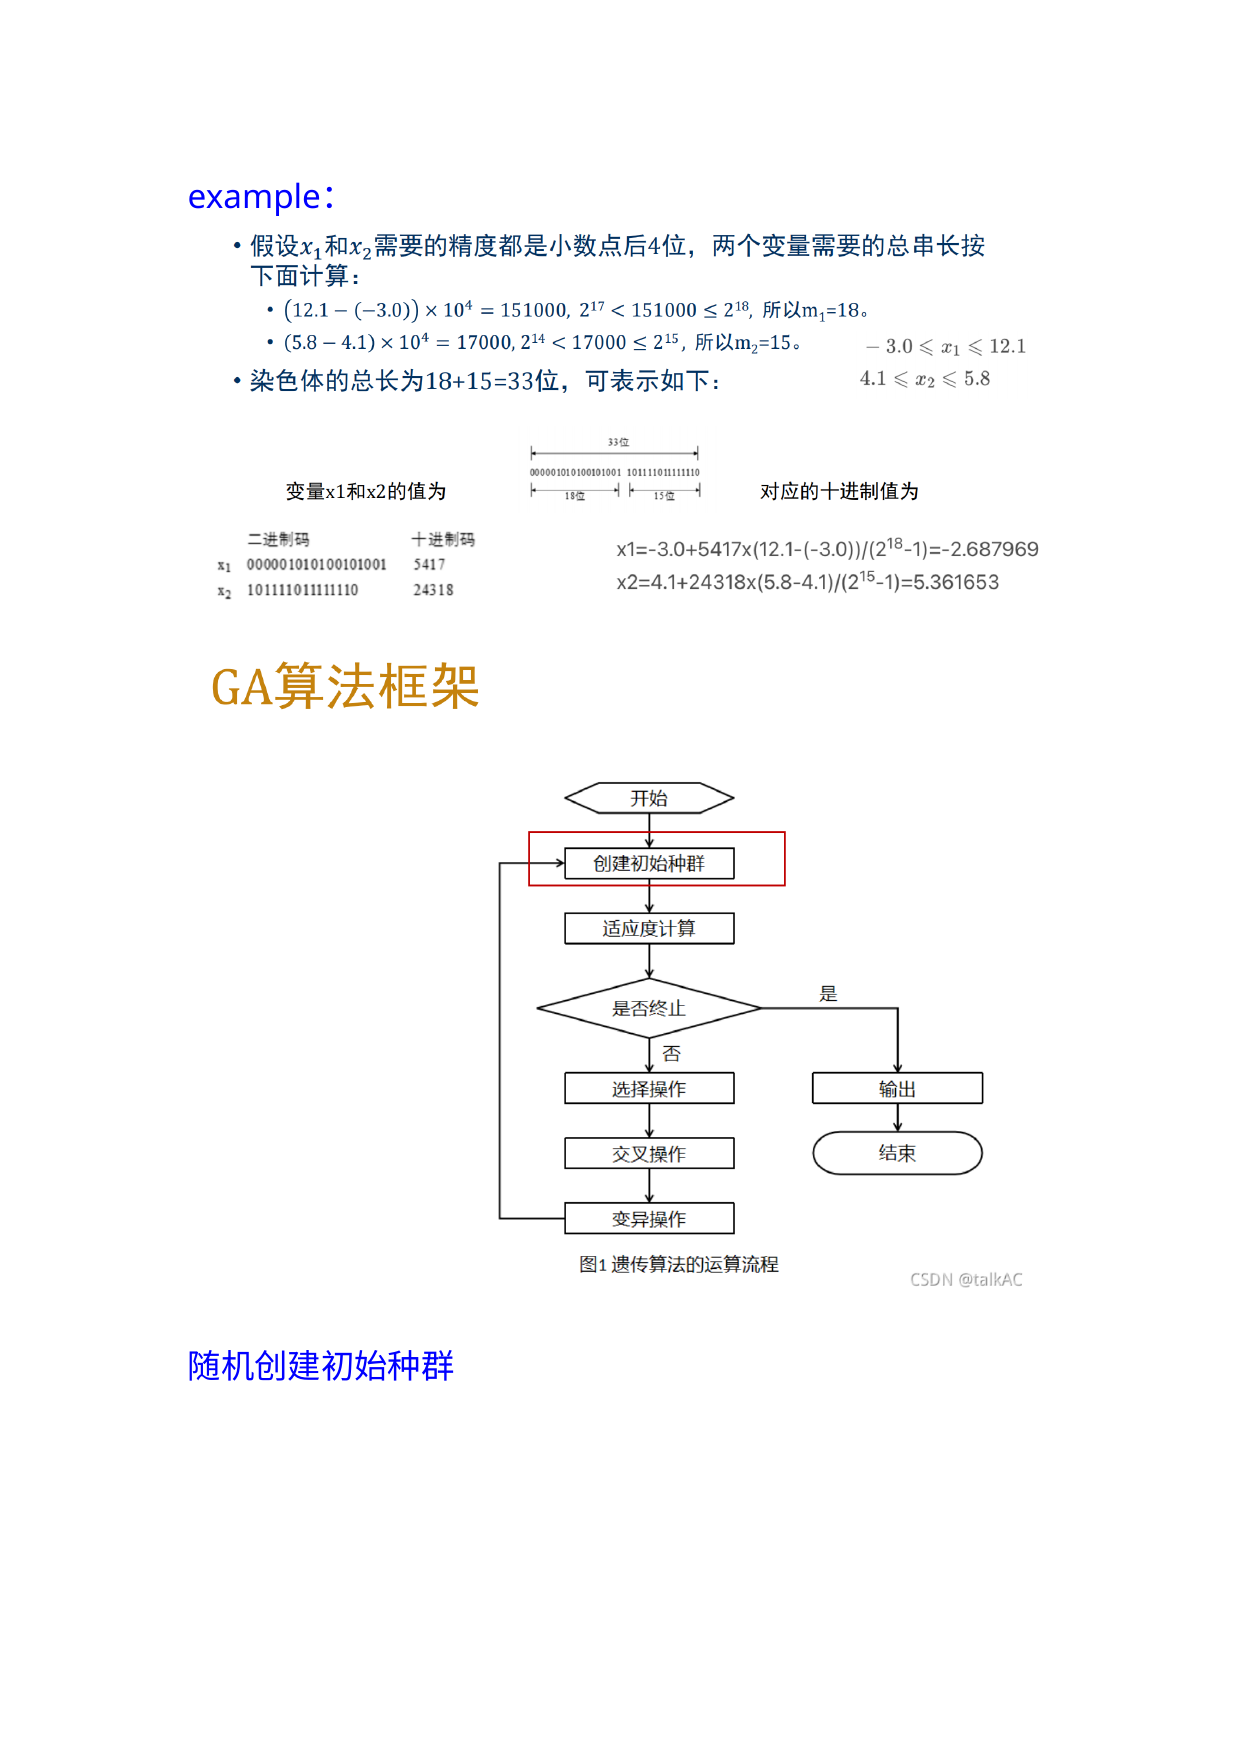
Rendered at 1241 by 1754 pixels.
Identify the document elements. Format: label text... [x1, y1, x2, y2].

picture [187, 649, 1053, 1303]
text 随机创建初始种群 [187, 1332, 1053, 1397]
picture [187, 227, 1053, 622]
text example： [187, 162, 1053, 227]
